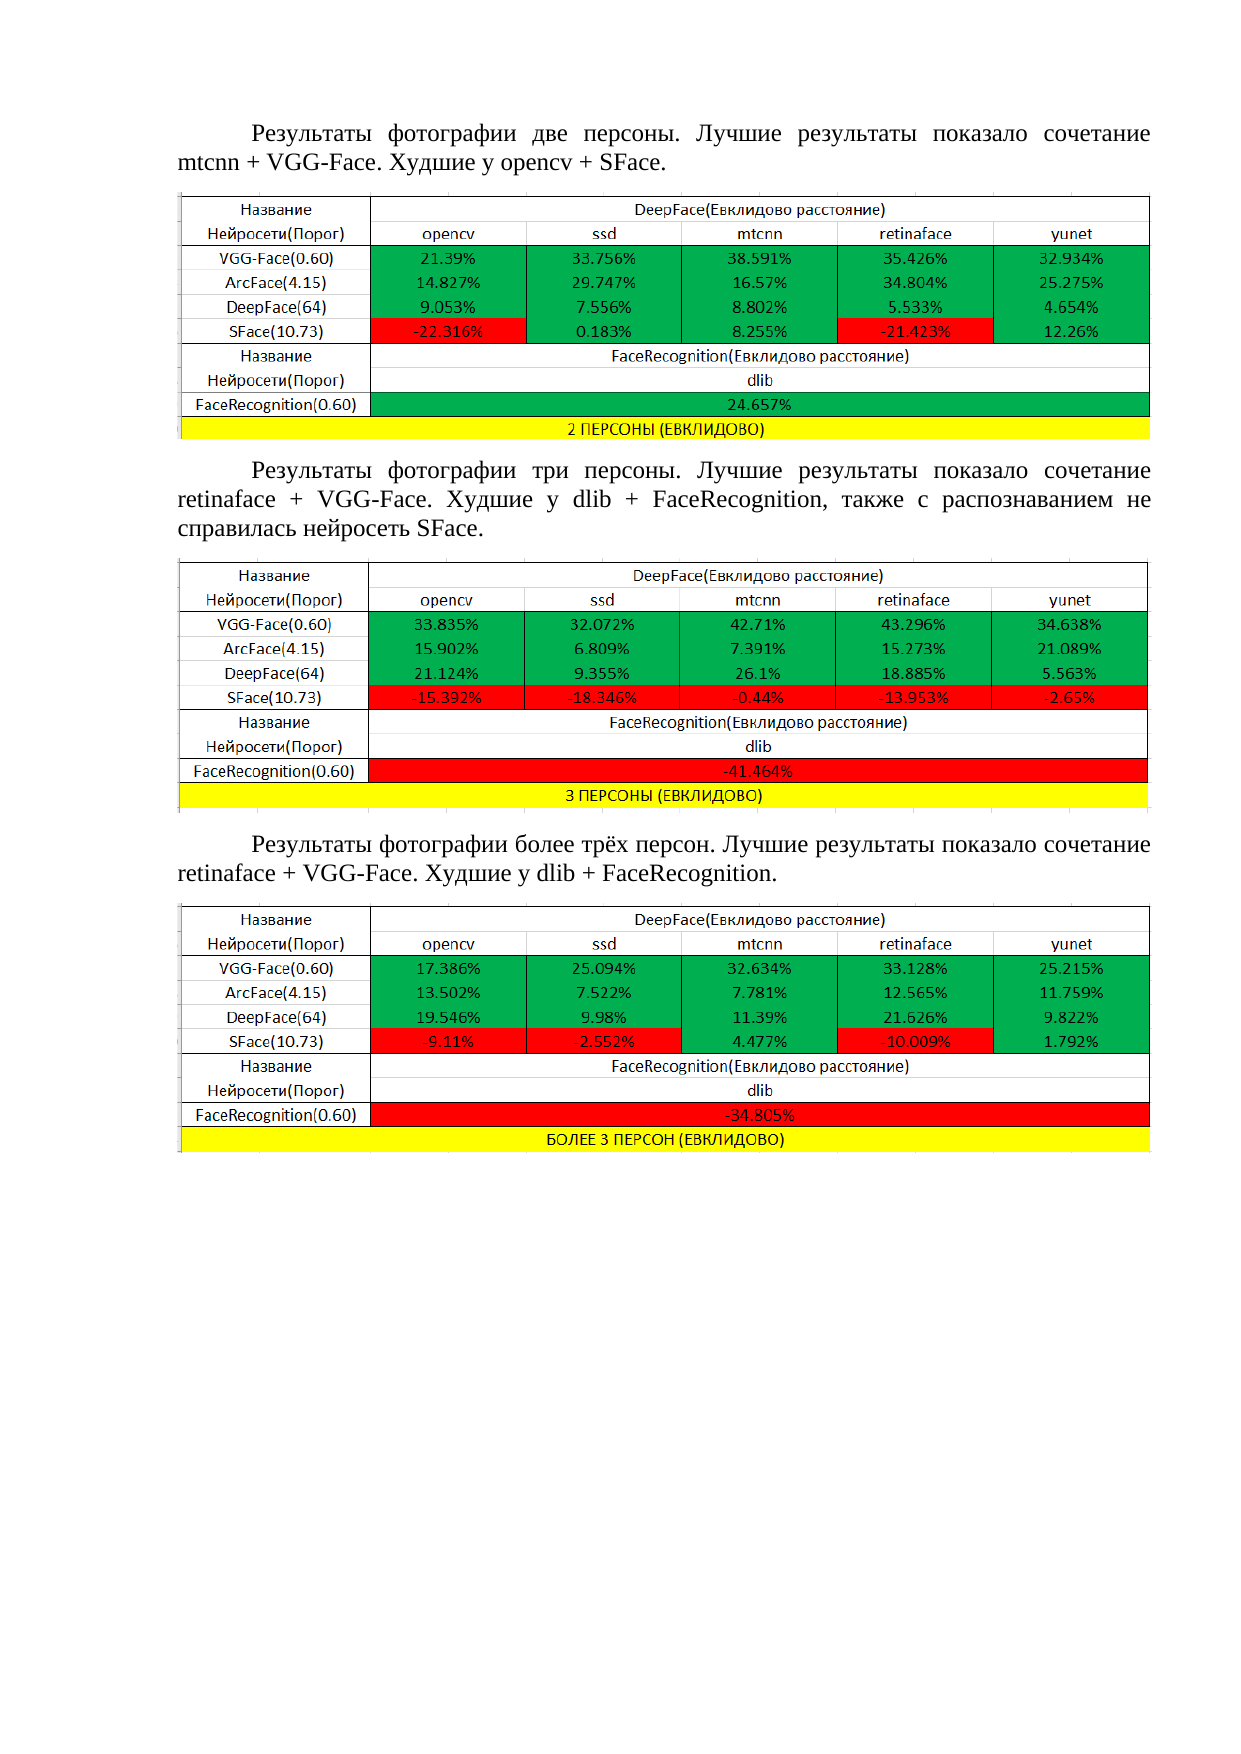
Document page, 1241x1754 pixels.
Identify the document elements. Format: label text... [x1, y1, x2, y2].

text Результаты фотографии более трёх персон. Лучшие результаты показало сочетание retinaface + VGG-Face. Худшие у dlib + FaceRecognition. [177, 829, 1152, 887]
picture [177, 192, 1152, 439]
text Результаты фотографии две персоны. Лучшие результаты показало сочетание mtcnn + VGG-Face. Худшие у opencv + SFace. [177, 118, 1152, 176]
text Результаты фотографии три персоны. Лучшие результаты показало сочетание retinaface + VGG-Face. Худшие у dlib + FaceRecognition, также с распознаванием не справилась нейросеть SFace. [177, 456, 1152, 542]
picture [177, 558, 1152, 813]
picture [177, 903, 1152, 1153]
